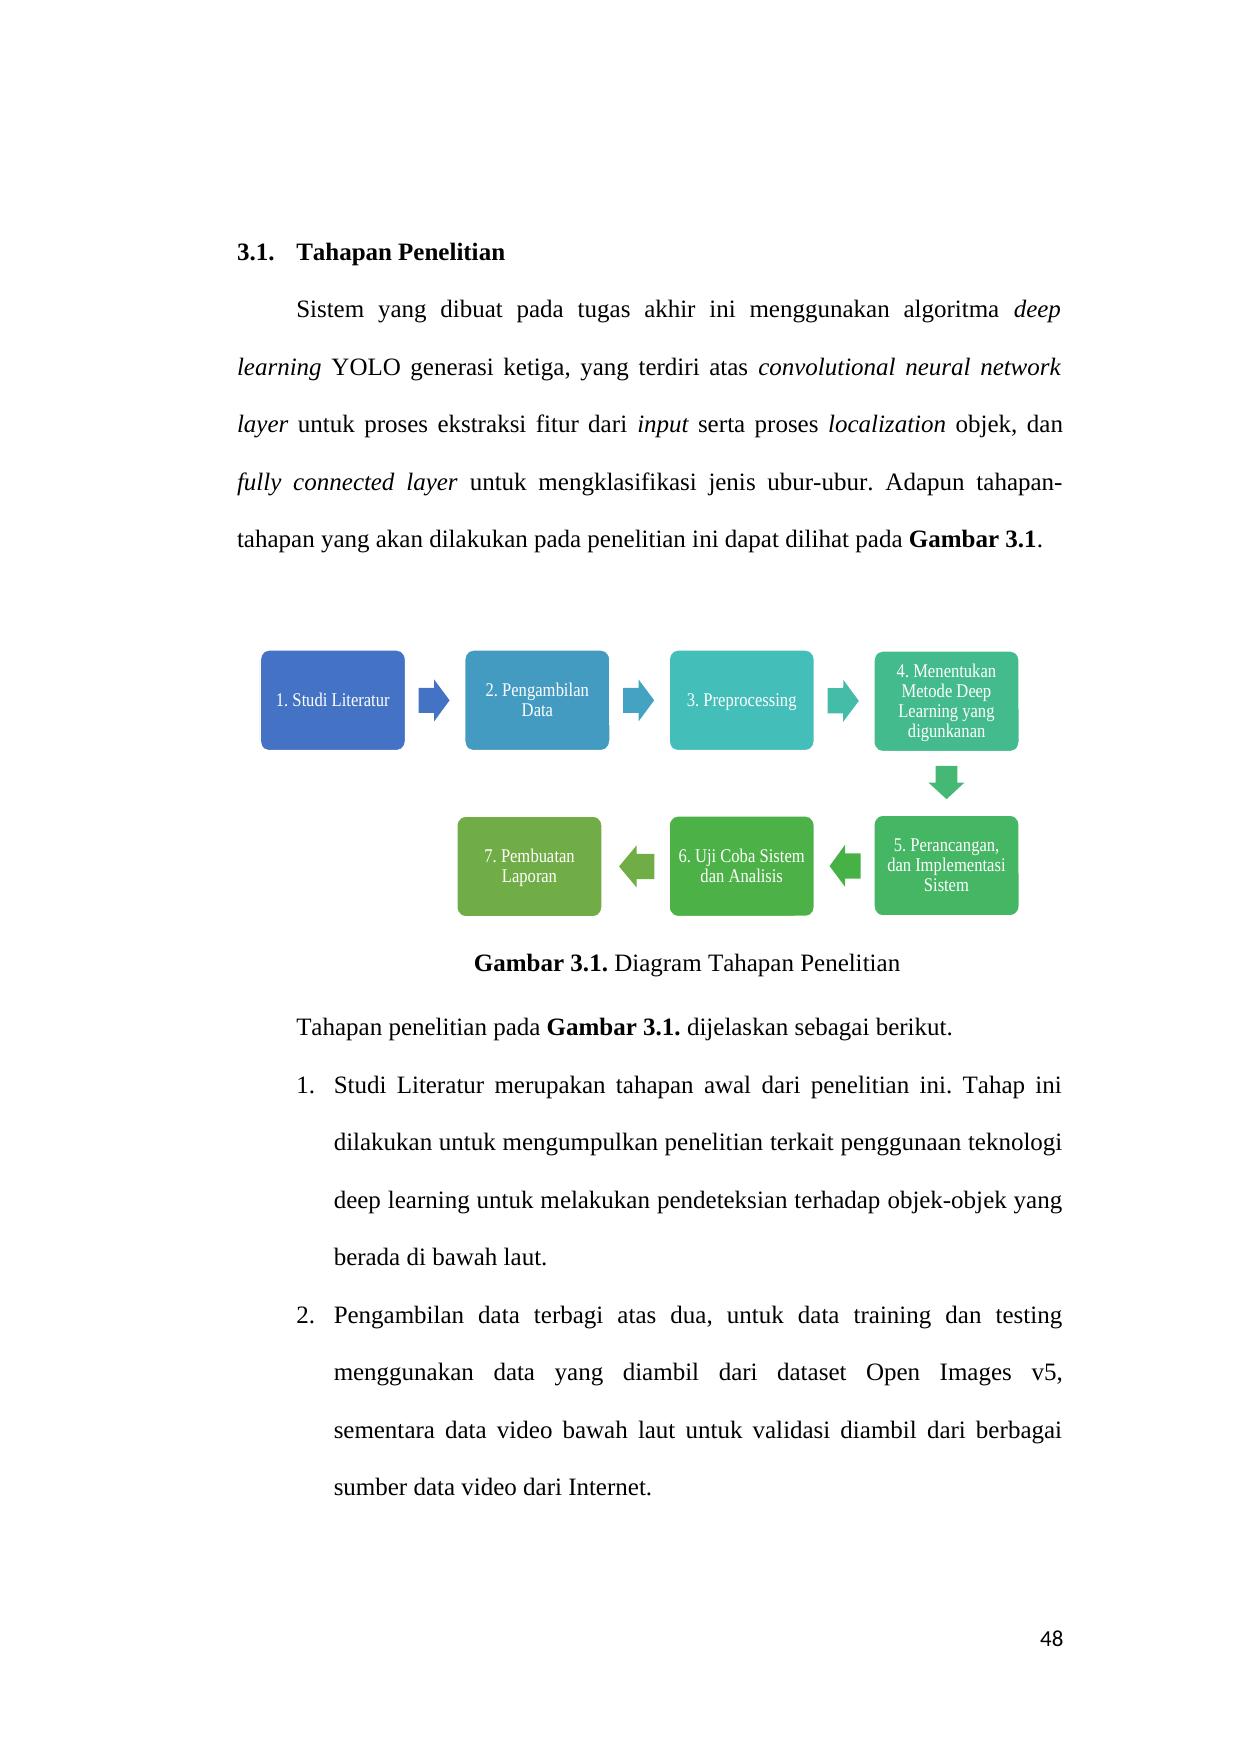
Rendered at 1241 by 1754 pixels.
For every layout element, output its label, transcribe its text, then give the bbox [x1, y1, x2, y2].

list Sistem yang dibuat pada tugas akhir ini menggunakan algoritma deep learning YOLO generasi ketiga, yang terdiri atas convolutional neural network layer untuk proses ekstraksi fitur dari input serta proses localization objek, dan fully connected layer untuk mengklasifikasi jenis ubur-ubur. Adapun tahapan-tahapan yang akan dilakukan pada penelitian ini dapat dilihat pada Gambar 3.1. [237, 294, 1063, 553]
list Pengambilan data terbagi atas dua, untuk data training dan testing menggunakan data yang diambil dari dataset Open Images v5, sementara data video bawah laut untuk validasi diambil dari berbagai sumber data video dari Internet. [296, 1300, 1063, 1501]
list Tahapan Penelitian [237, 237, 1063, 266]
list Studi Literatur merupakan tahapan awal dari penelitian ini. Tahap ini dilakukan untuk mengumpulkan penelitian terkait penggunaan teknologi deep learning untuk melakukan pendeteksian terhadap objek-objek yang berada di bawah laut. [296, 1070, 1063, 1271]
list Tahapan penelitian pada Gambar 3.1. dijelaskan sebagai berikut. [296, 1012, 1063, 1041]
text Gambar 3.1. Diagram Tahapan Penelitian [311, 948, 1063, 977]
